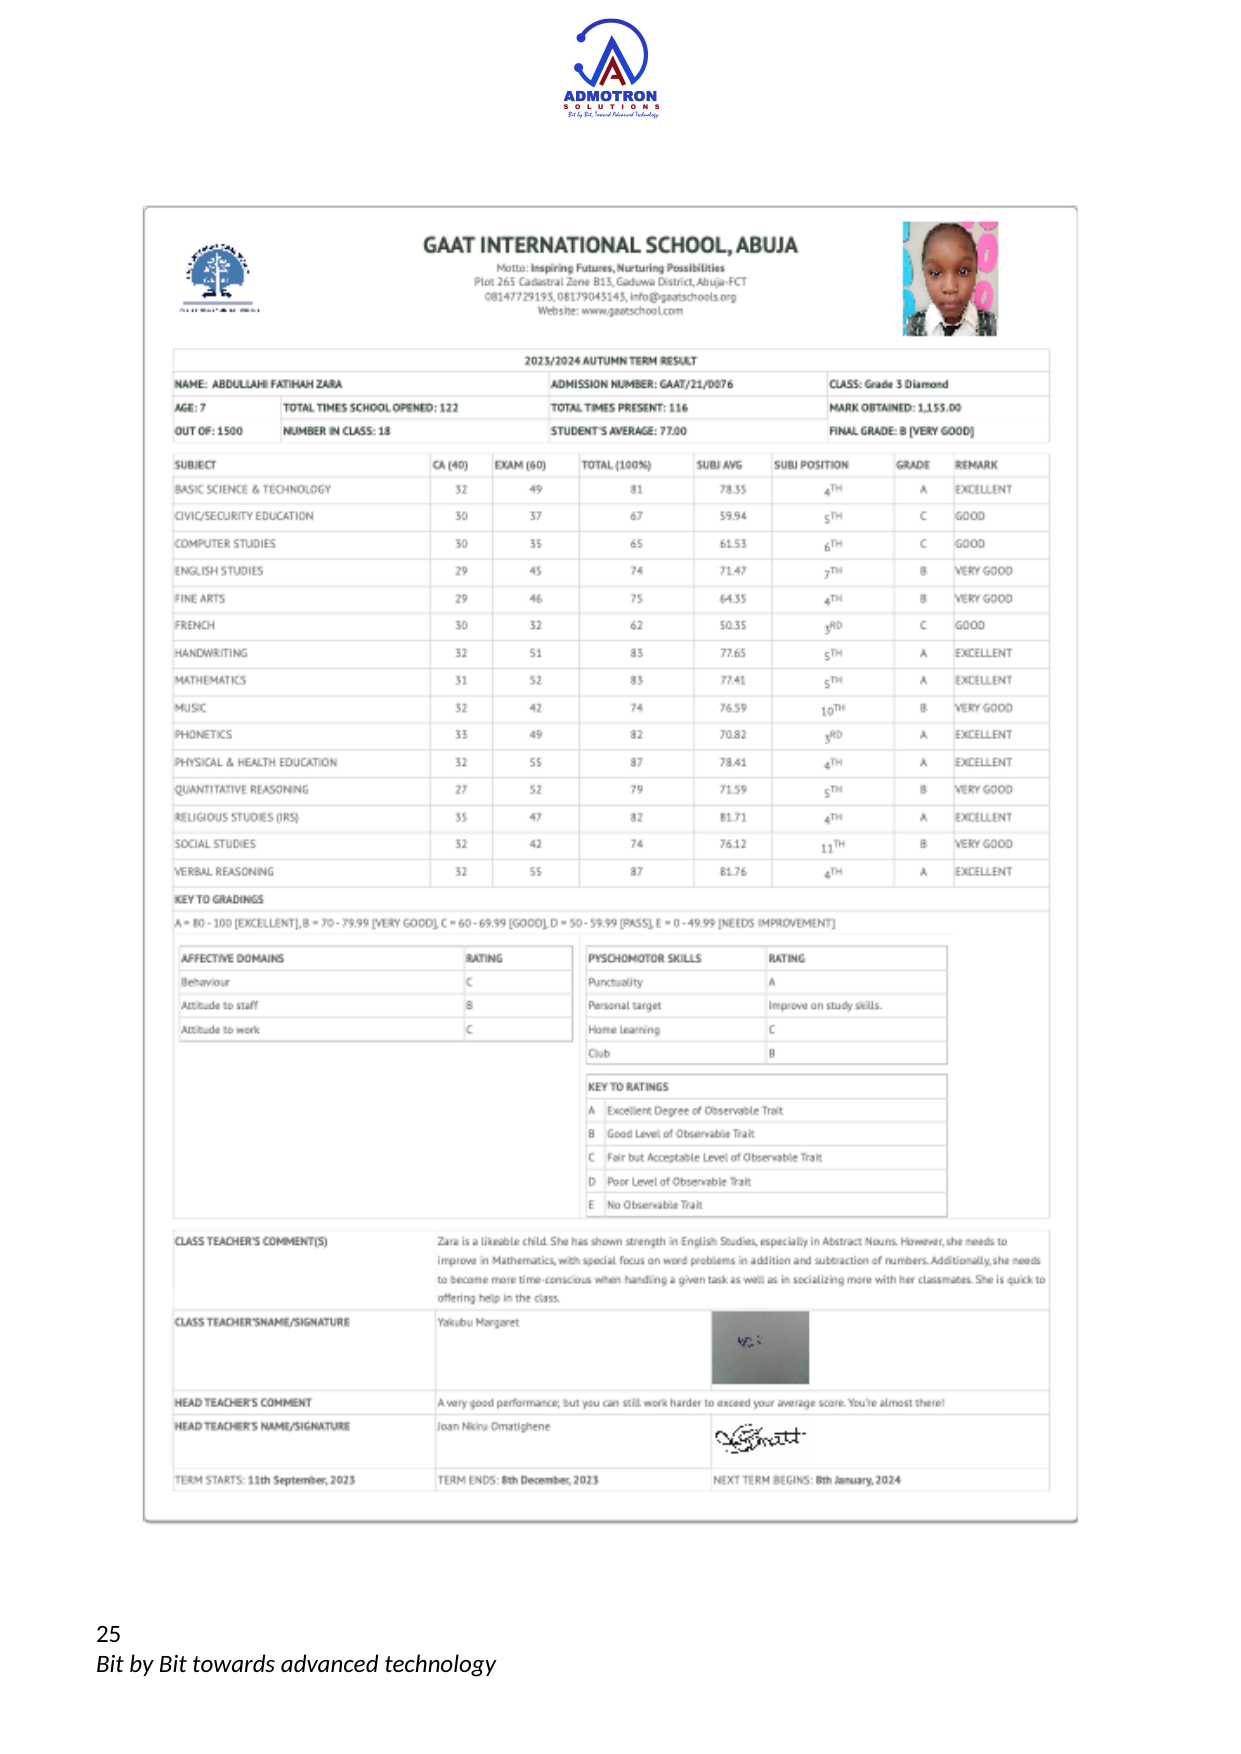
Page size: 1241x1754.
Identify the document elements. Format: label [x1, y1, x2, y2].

picture [95, 6, 1127, 1591]
